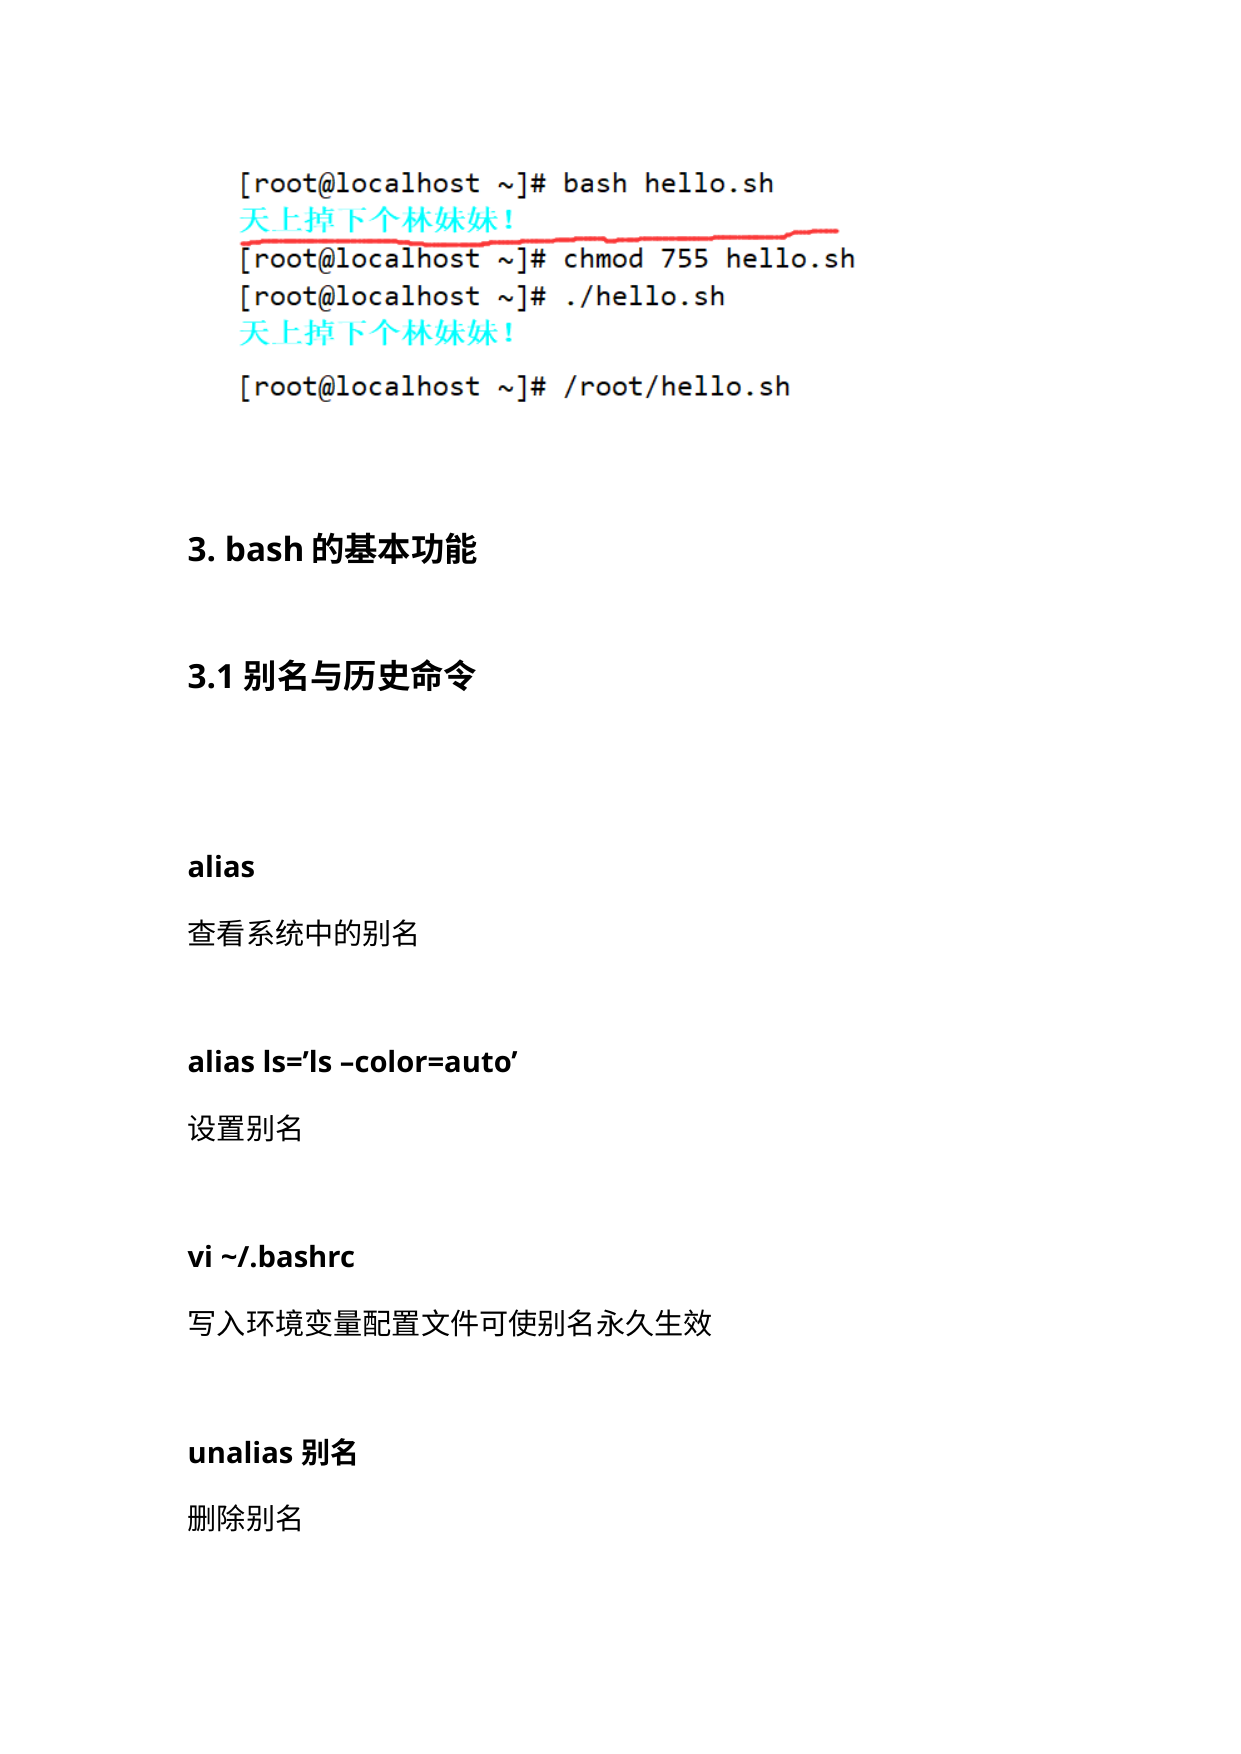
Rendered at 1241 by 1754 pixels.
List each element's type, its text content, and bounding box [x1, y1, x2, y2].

picture [231, 166, 871, 353]
subtitle 3.1 别名与历史命令 [187, 641, 1053, 706]
text 删除别名 [187, 1484, 1053, 1549]
text 写入环境变量配置文件可使别名永久生效 [187, 1289, 1053, 1354]
text alias [187, 834, 1053, 899]
subtitle 3. bash的基本功能 [187, 514, 1053, 579]
text vi ~/.bashrc [187, 1224, 1053, 1289]
text 设置别名 [187, 1094, 1053, 1159]
text 查看系统中的别名 [187, 899, 1053, 964]
picture [231, 369, 815, 407]
text alias ls=’ls –color=auto’ [187, 1029, 1053, 1094]
text unalias 别名 [187, 1419, 1053, 1484]
